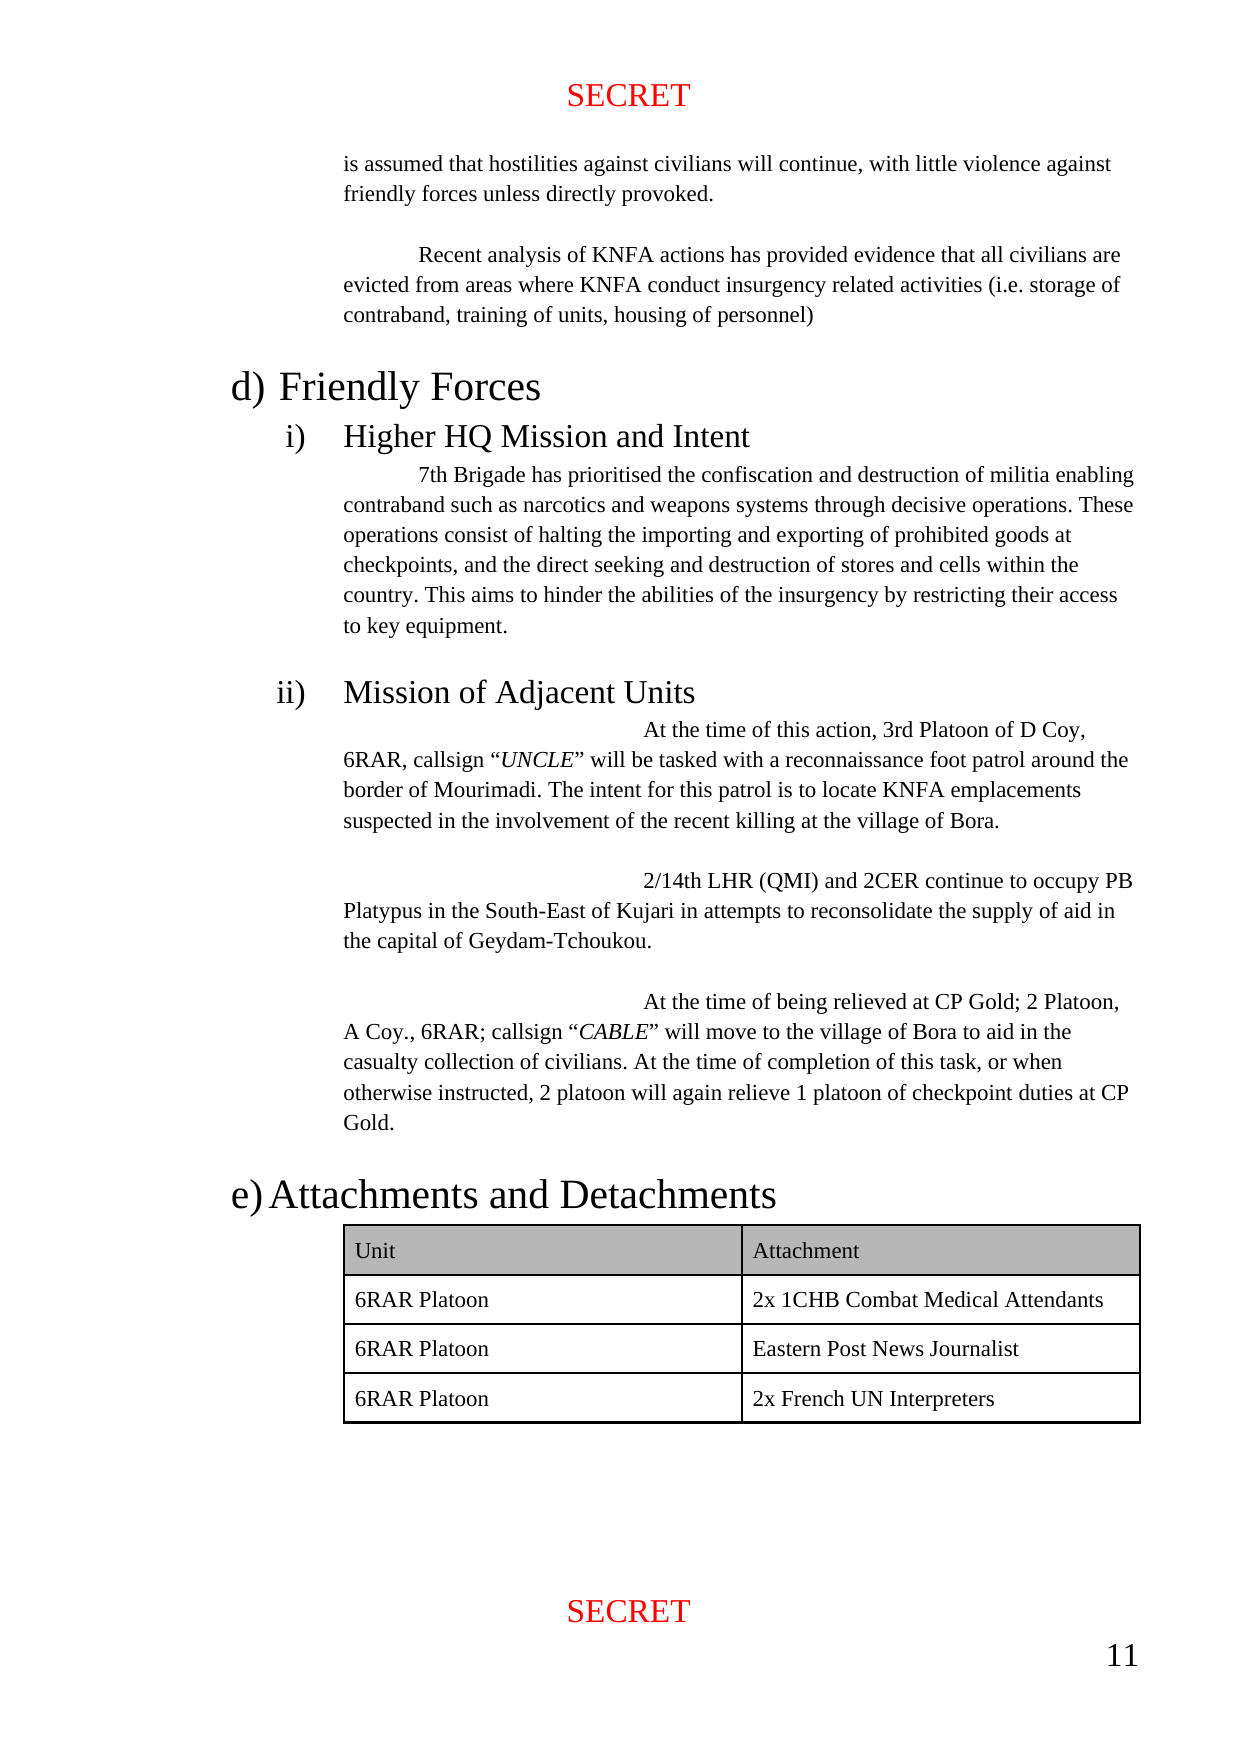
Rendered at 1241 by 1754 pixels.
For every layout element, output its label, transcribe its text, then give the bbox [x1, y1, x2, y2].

table_cell 6RAR Platoon [345, 1325, 741, 1372]
text 2/14th LHR (QMI) and 2CER continue to occupy PB Platypus in the South-East of Kujari in attempts to reconsolidate the supply of aid in the capital of Geydam-Tchoukou. [343, 867, 1139, 954]
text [343, 150, 1139, 207]
table_header Attachment [743, 1226, 1139, 1274]
subtitle Mission of Adjacent Units [306, 672, 1139, 710]
table_header Unit [345, 1226, 741, 1274]
table_cell 2x French UN Interpreters [743, 1374, 1139, 1421]
text Recent analysis of KNFA actions has provided evidence that all civilians are evicted from areas where KNFA conduct insurgency related activities (i.e. storage of contraband, training of units, housing of personnel) [343, 241, 1139, 327]
subtitle Attachments and Detachments [231, 1169, 1139, 1217]
table_cell 6RAR Platoon [345, 1374, 741, 1421]
table_cell 6RAR Platoon [345, 1276, 741, 1323]
text 7th Brigade has prioritised the confiscation and destruction of militia enabling contraband such as narcotics and weapons systems through decisive operations. These operations consist of halting the importing and exporting of prohibited goods at checkpoints, and the direct seeking and destruction of stores and cells within the country. This aims to hinder the abilities of the insurgency by restricting their access to key equipment. [343, 461, 1139, 638]
text At the time of being relieved at CP Gold; 2 Platoon, A Coy., 6RAR; callsign “CABLE” will move to the village of Bora to aid in the casualty collection of civilians. At the time of completion of this task, or when otherwise instructed, 2 platoon will again relieve 1 platoon of checkpoint duties at CP Gold. [343, 988, 1139, 1135]
table_cell 2x 1CHB Combat Medical Attendants [743, 1276, 1139, 1323]
subtitle Higher HQ Mission and Intent [306, 417, 1139, 455]
subtitle Friendly Forces [231, 361, 1139, 409]
text At the time of this action, 3rd Platoon of D Coy, 6RAR, callsign “UNCLE” will be tasked with a reconnaissance foot patrol around the border of Mourimadi. The intent for this patrol is to locate KNFA emplacements suspected in the involvement of the recent killing at the village of Bora. [343, 716, 1139, 833]
table_cell Eastern Post News Journalist [743, 1325, 1139, 1372]
